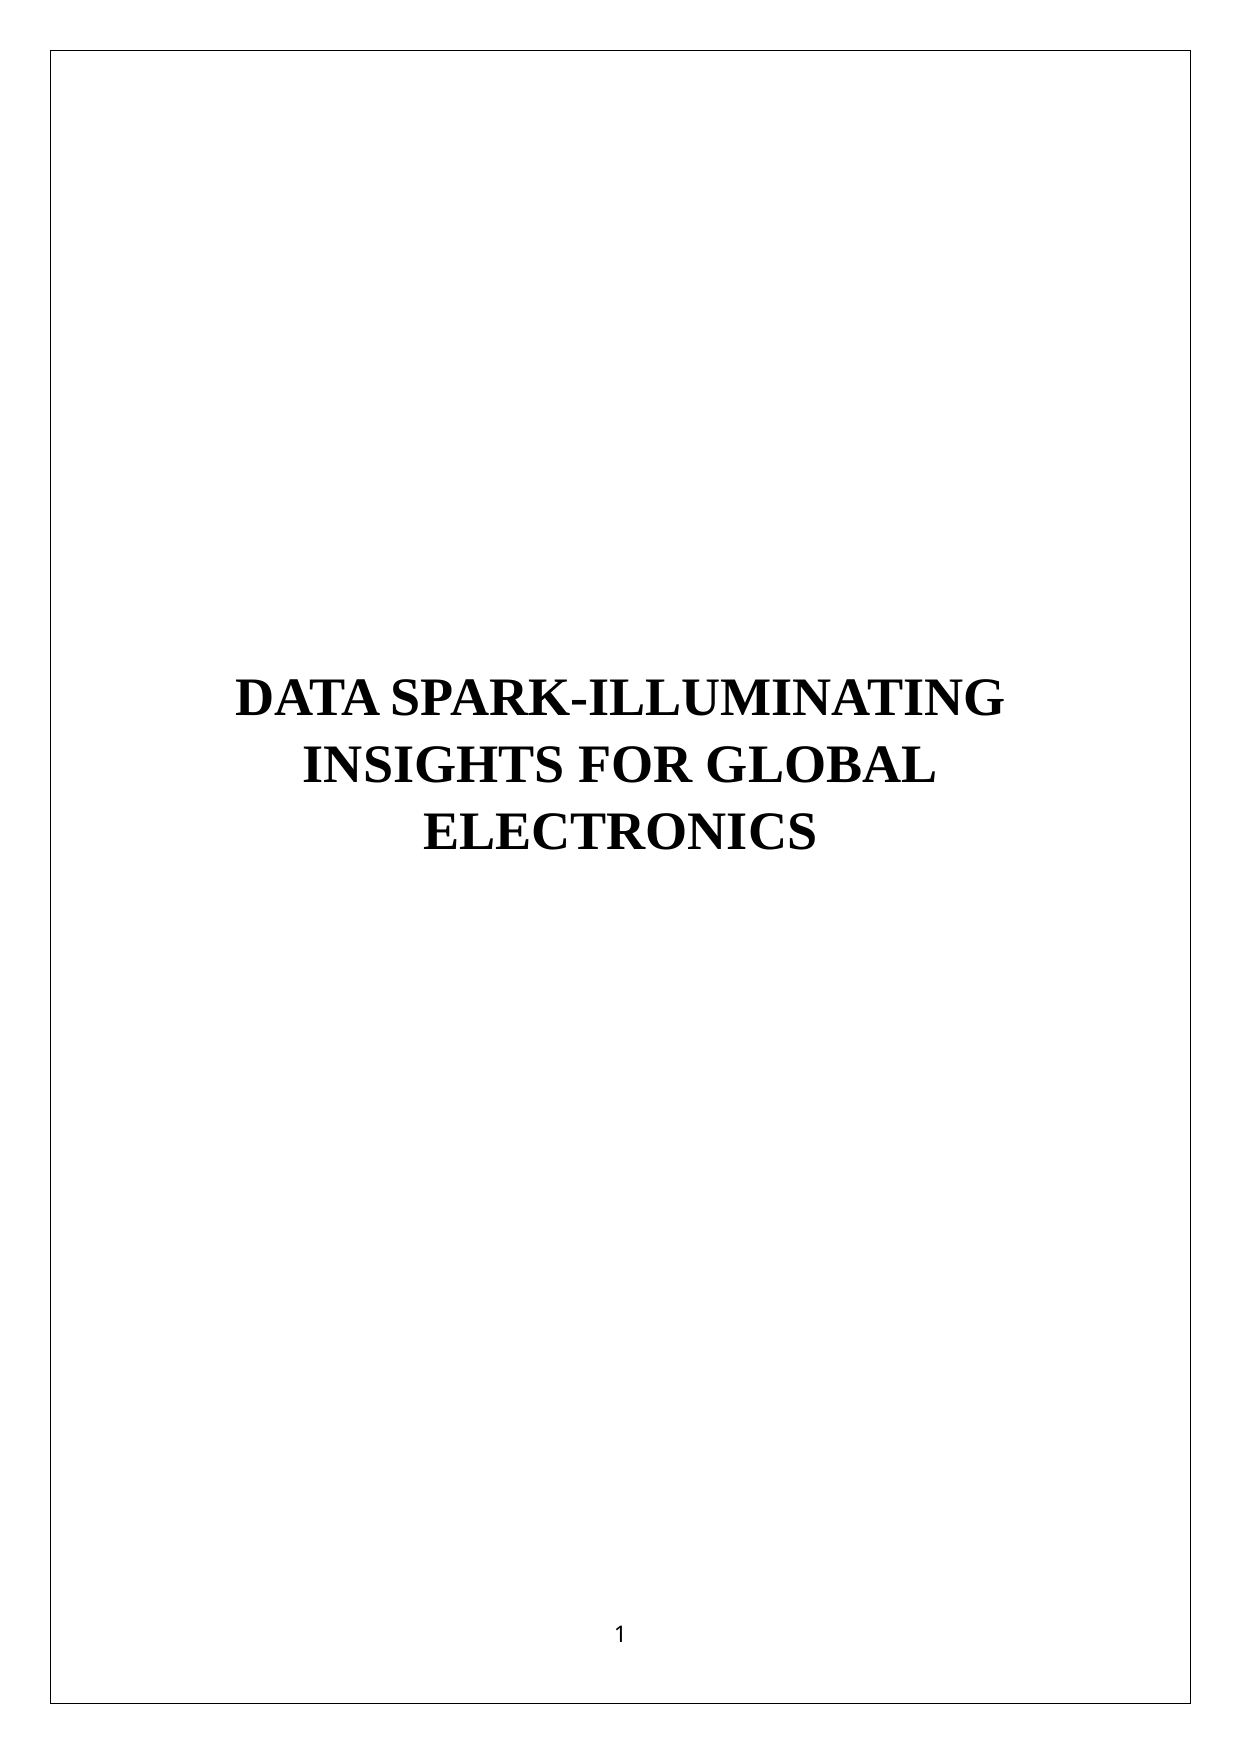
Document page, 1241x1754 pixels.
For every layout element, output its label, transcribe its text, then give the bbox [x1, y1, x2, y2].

text DATA SPARK-ILLUMINATING INSIGHTS FOR GLOBAL ELECTRONICS [150, 665, 1090, 861]
